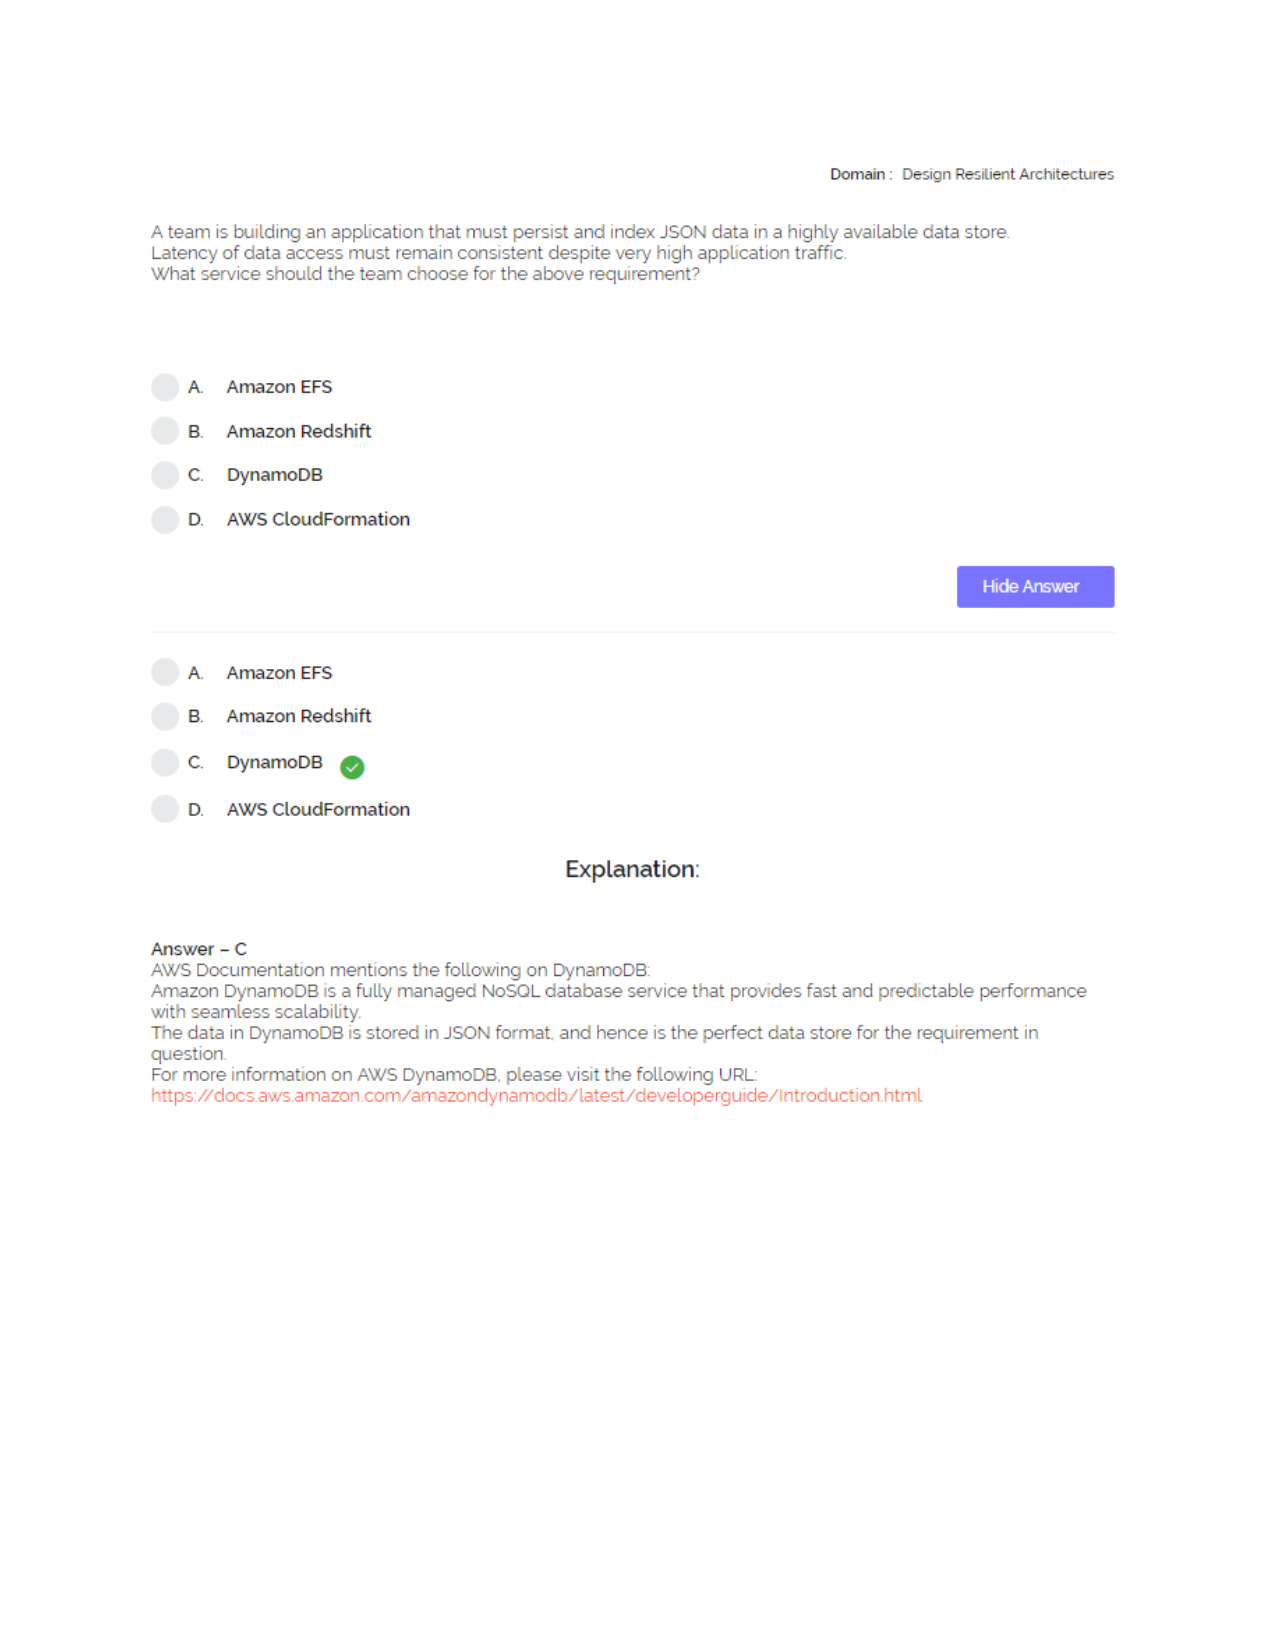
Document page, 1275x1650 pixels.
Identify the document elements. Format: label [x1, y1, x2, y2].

picture [150, 150, 1125, 1141]
